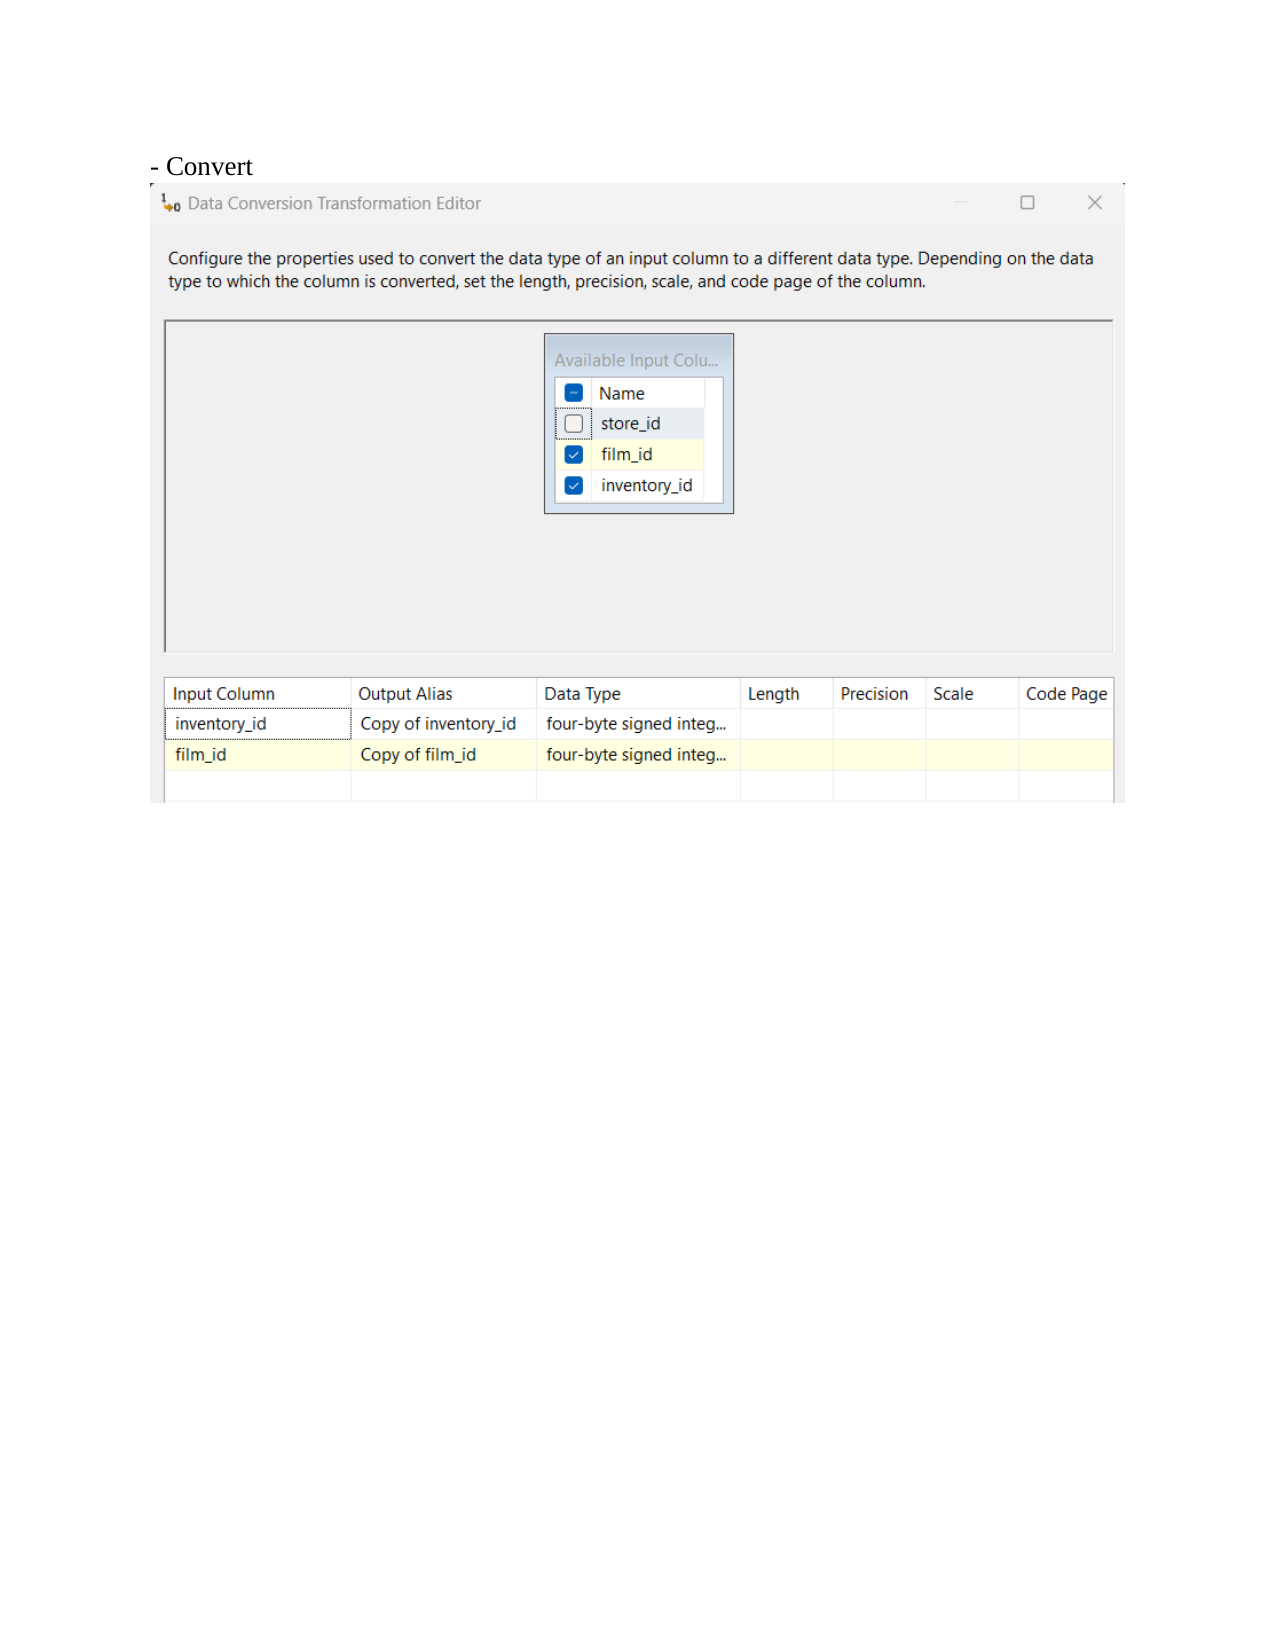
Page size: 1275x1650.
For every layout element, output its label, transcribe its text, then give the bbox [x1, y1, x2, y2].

text - Convert [150, 150, 1125, 183]
picture [150, 183, 1125, 803]
